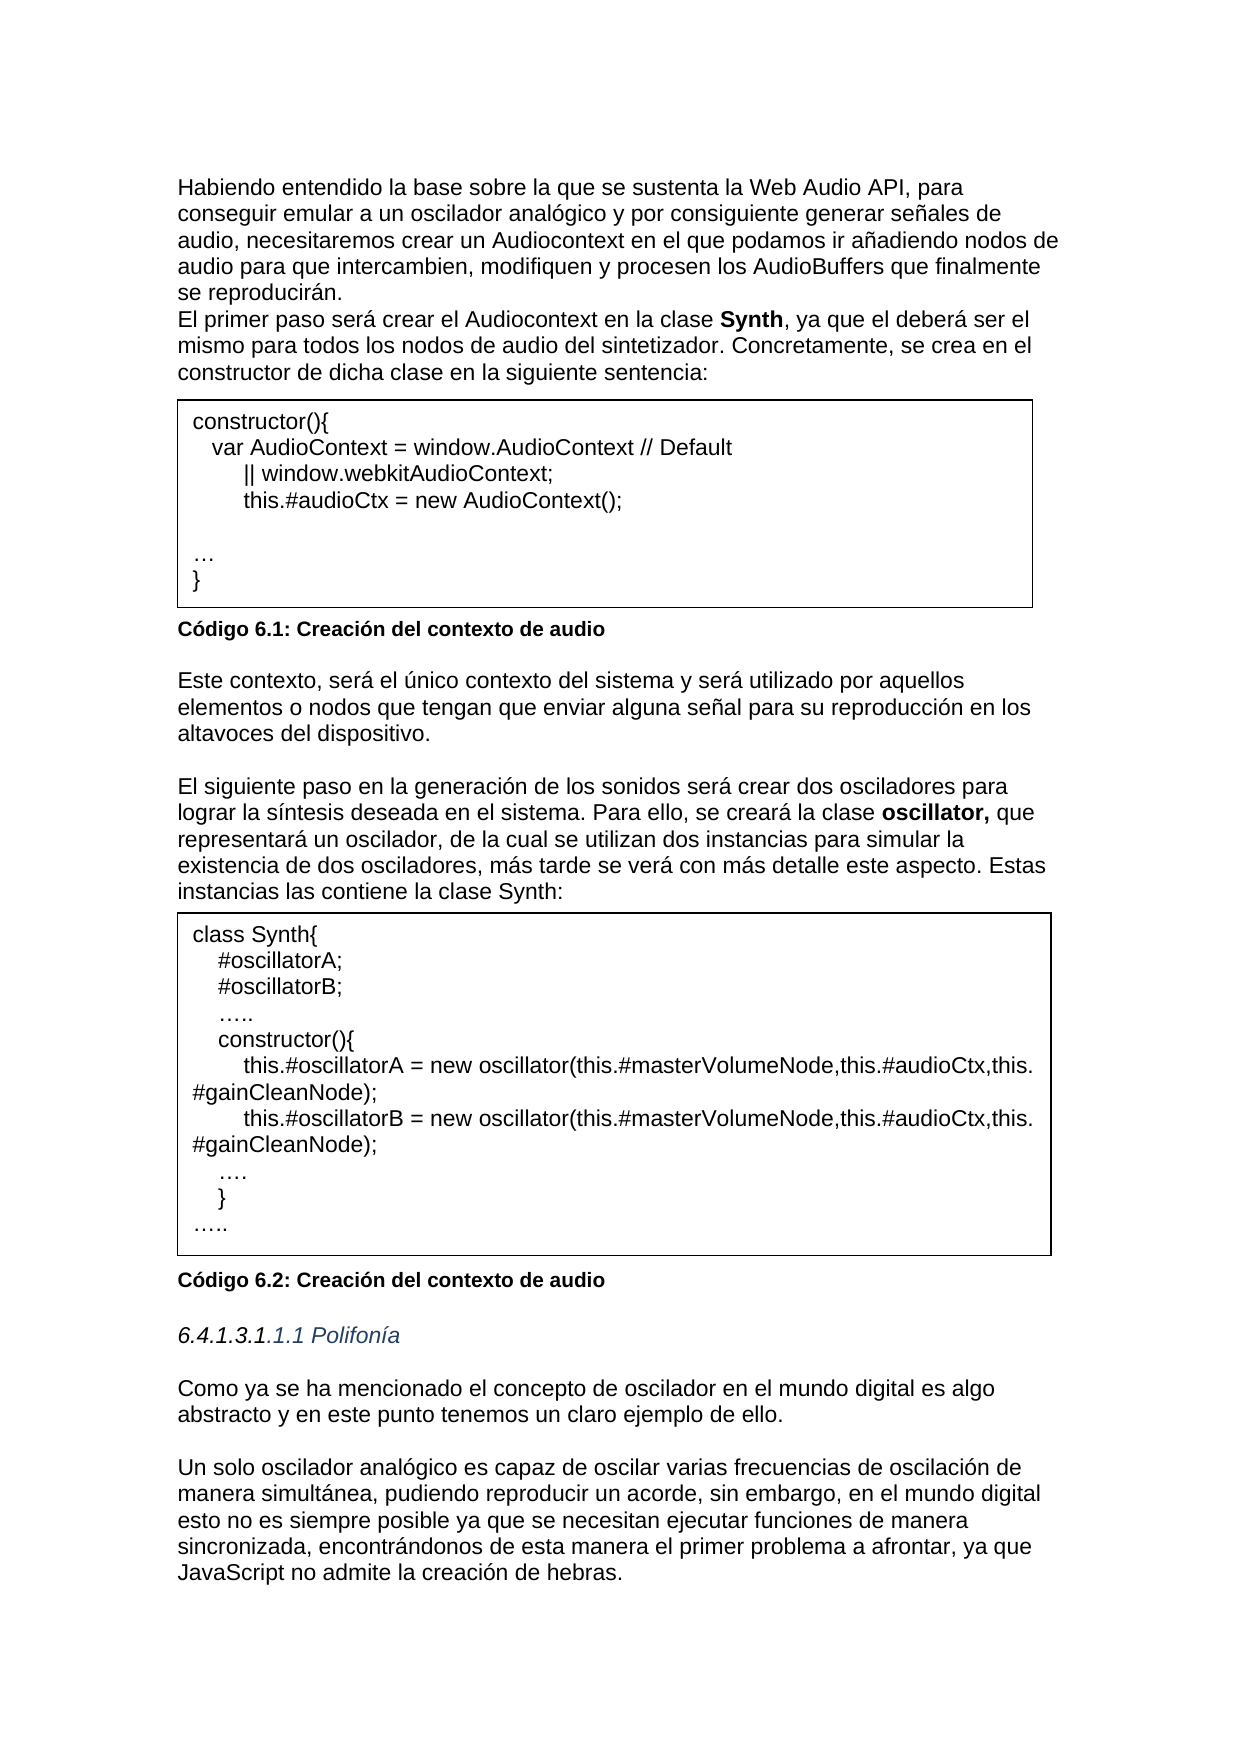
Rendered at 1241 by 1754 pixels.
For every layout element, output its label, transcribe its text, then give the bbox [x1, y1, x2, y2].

text Este contexto, será el único contexto del sistema y será utilizado por aquellos elementos o nodos que tengan que enviar alguna señal para su reproducción en los altavoces del dispositivo. [177, 667, 1063, 747]
text Habiendo entendido la base sobre la que se sustenta la Web Audio API, para conseguir emular a un oscilador analógico y por consiguiente generar señales de audio, necesitaremos crear un Audiocontext en el que podamos ir añadiendo nodos de audio para que intercambien, modifiquen y procesen los AudioBuffers que finalmente se reproducirán. [177, 174, 1063, 306]
text Código 6.1: Creación del contexto de audio [177, 385, 1063, 641]
text El siguiente paso en la generación de los sonidos será crear dos osciladores para lograr la síntesis deseada en el sistema. Para ello, se creará la clase oscillator, que representará un oscilador, de la cual se utilizan dos instancias para simular la existencia de dos osciladores, más tarde se verá con más detalle este aspecto. Estas instancias las contiene la clase Synth: [177, 773, 1063, 905]
text Un solo oscilador analógico es capaz de oscilar varias frecuencias de oscilación de manera simultánea, pudiendo reproducir un acorde, sin embargo, en el mundo digital esto no es siempre posible ya que se necesitan ejecutar funciones de manera sincronizada, encontrándonos de esta manera el primer problema a afrontar, ya que JavaScript no admite la creación de hebras. [177, 1454, 1063, 1586]
subtitle 6.4.1.3.1.1.1 Polifonía [177, 1322, 1063, 1348]
text El primer paso será crear el Audiocontext en la clase Synth, ya que el deberá ser el mismo para todos los nodos de audio del sintetizador. Concretamente, se crea en el constructor de dicha clase en la siguiente sentencia: [177, 306, 1063, 385]
text Como ya se ha mencionado el concepto de oscilador en el mundo digital es algo abstracto y en este punto tenemos un claro ejemplo de ello. [177, 1375, 1063, 1427]
text Código 6.2: Creación del contexto de audio [177, 905, 1063, 1292]
